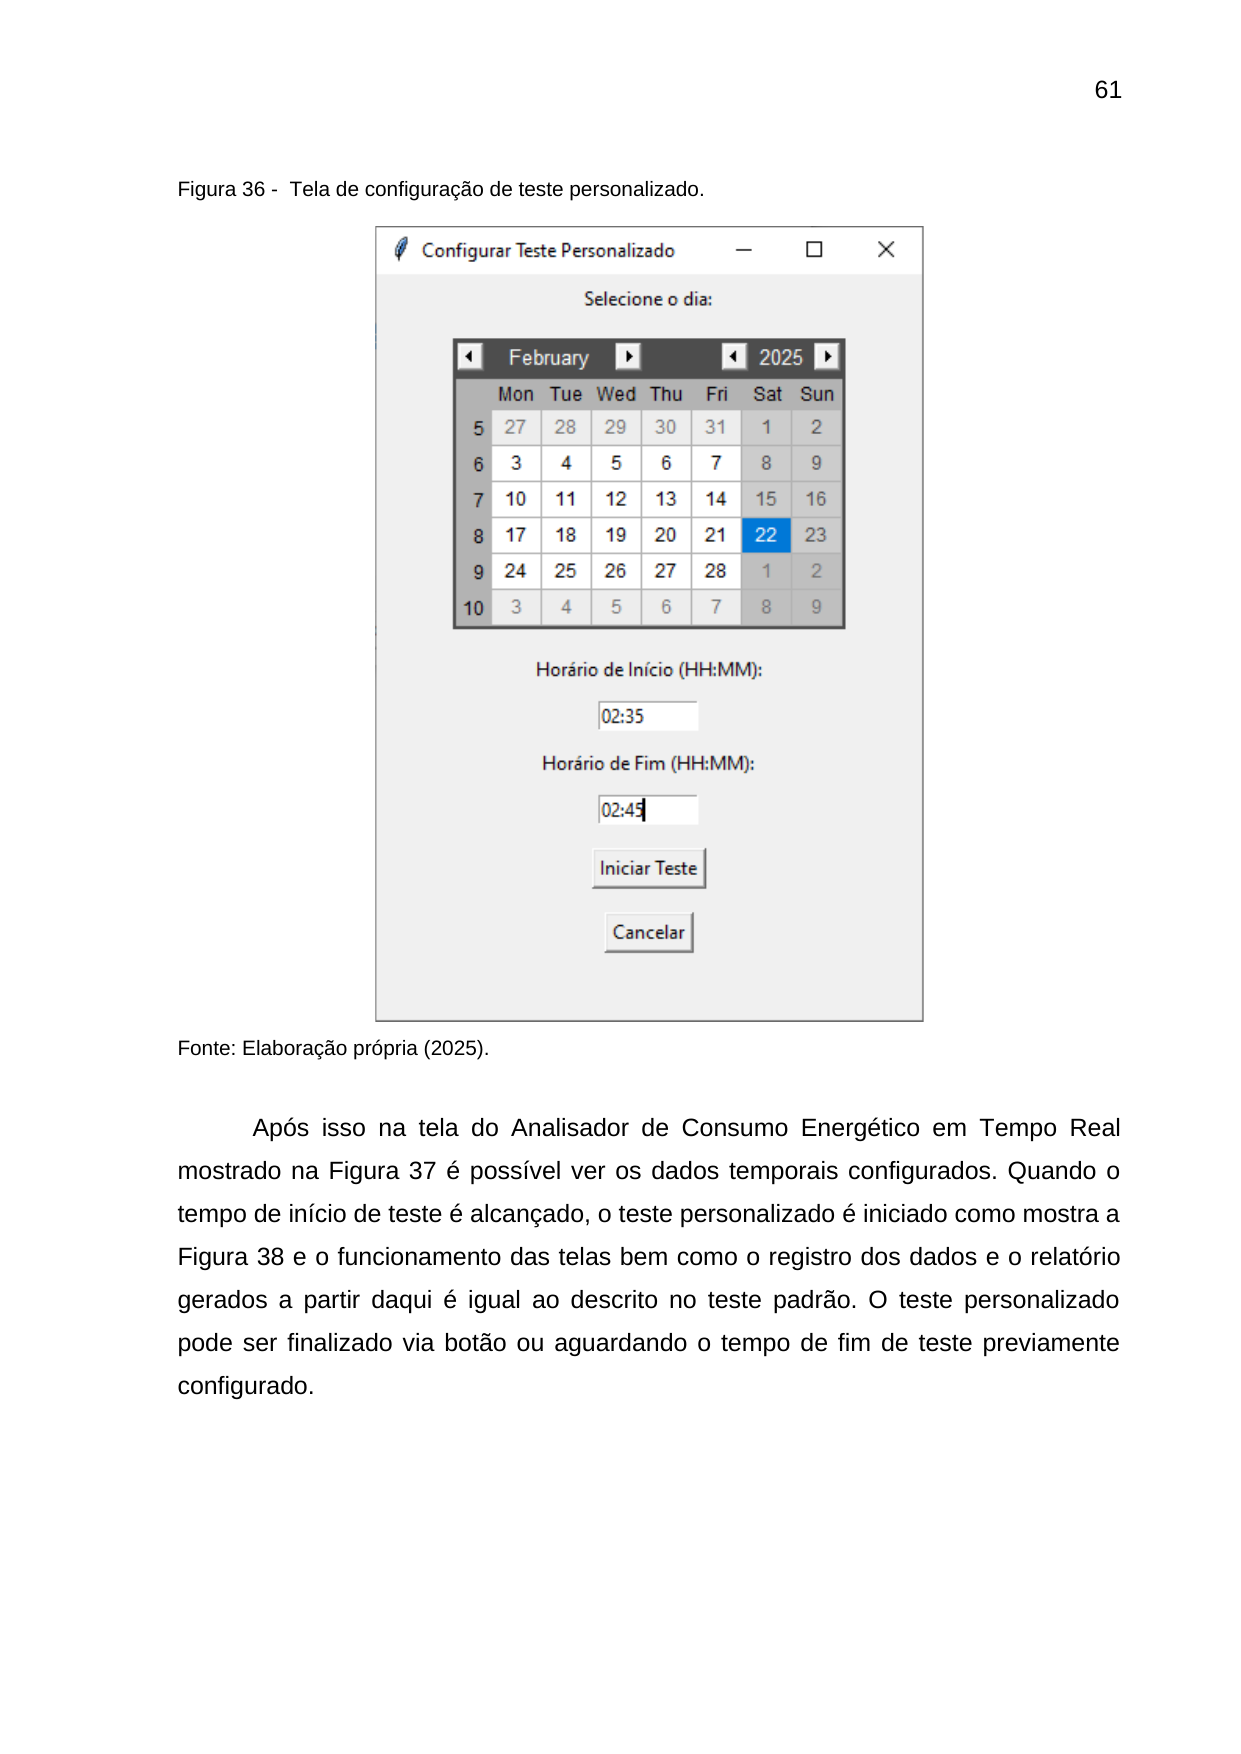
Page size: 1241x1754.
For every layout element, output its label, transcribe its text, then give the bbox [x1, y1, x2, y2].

text Fonte: Elaboração própria (2025). [177, 1036, 1122, 1060]
subtitle Figura 36 - Tela de configuração de teste personalizado. [177, 177, 1122, 201]
text Após isso na tela do Analisador de Consumo Energético em Tempo Real mostrado na Figura 37 é possível ver os dados temporais configurados. Quando o tempo de início de teste é alcançado, o teste personalizado é iniciado como mostra a Figura 38 e o funcionamento das telas bem como o registro dos dados e o relatório gerados a partir daqui é igual ao descrito no teste padrão. O teste personalizado pode ser finalizado via botão ou aguardando o tempo de fim de teste previamente configurado. [177, 1112, 1122, 1400]
picture [375, 226, 924, 1022]
